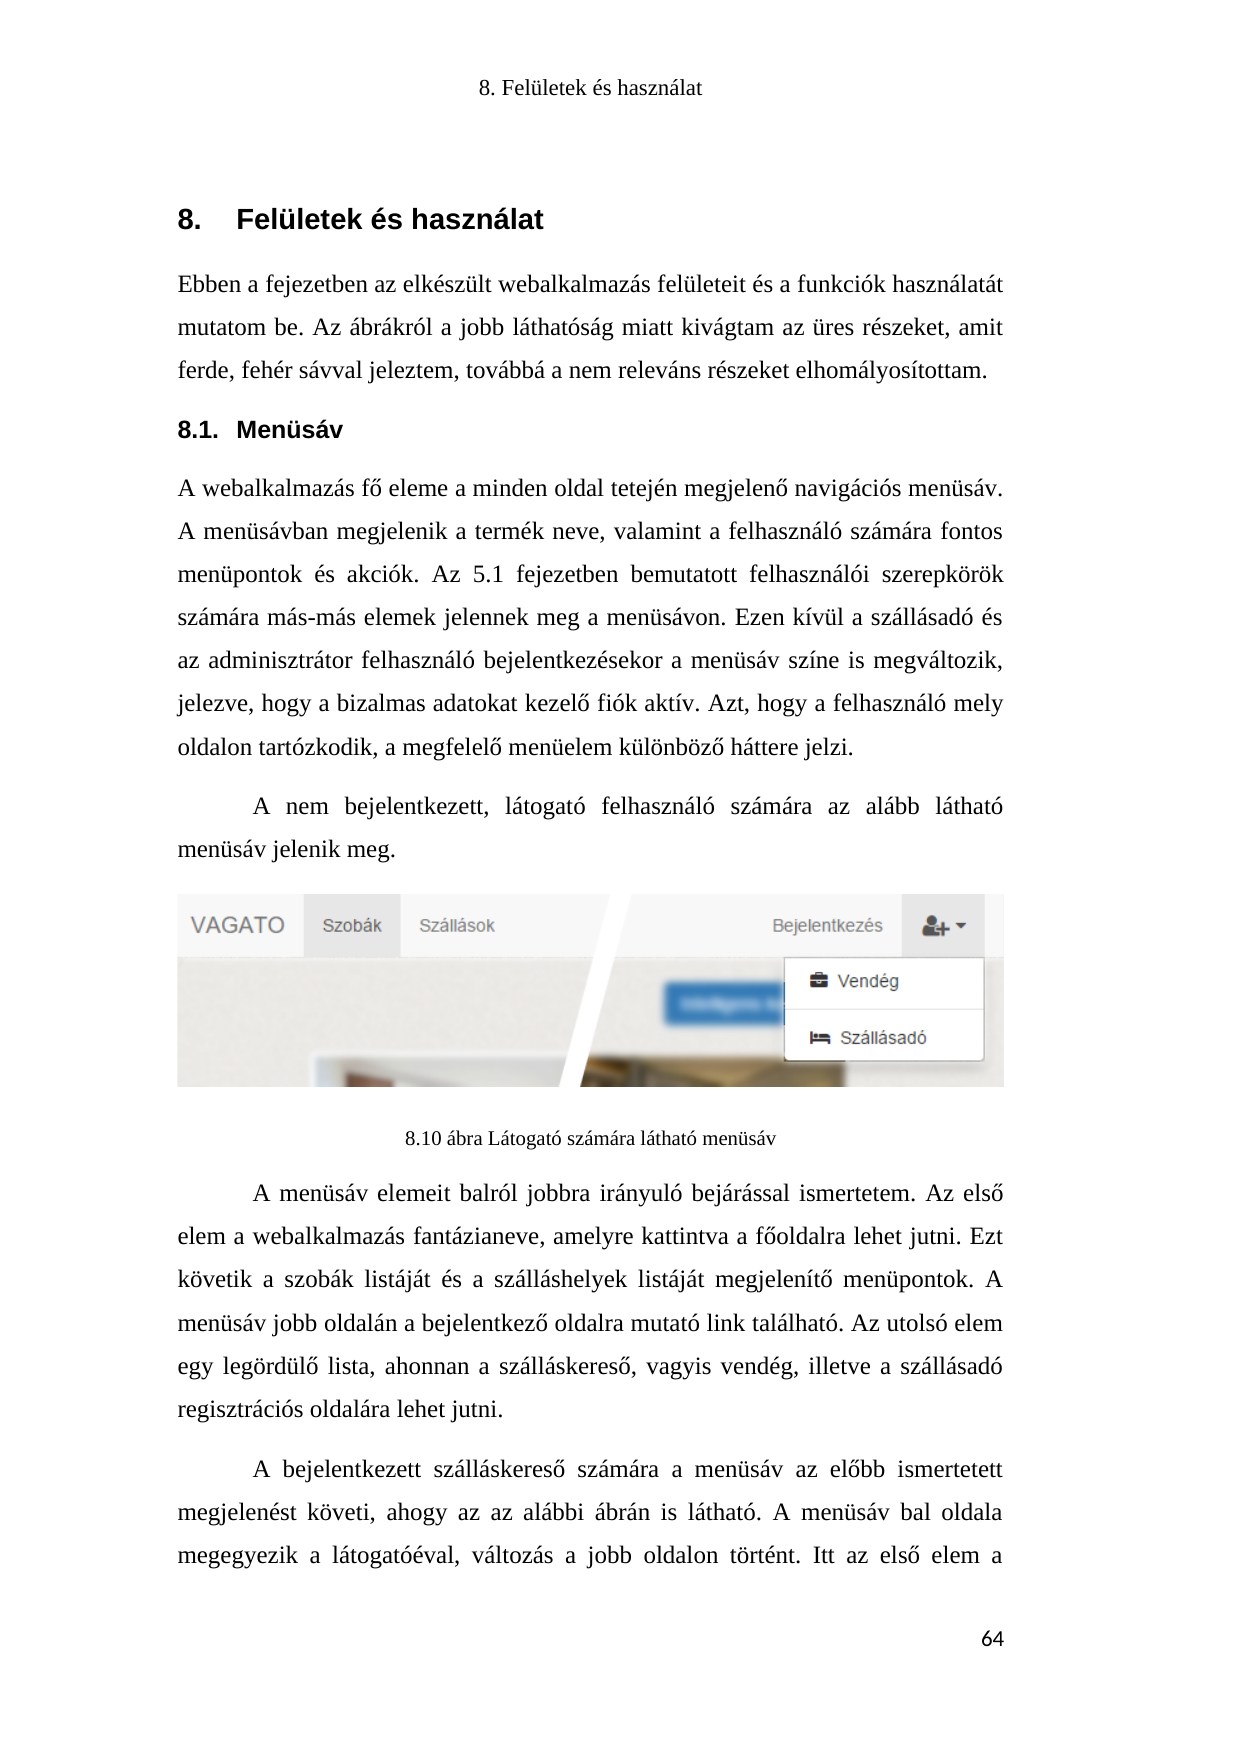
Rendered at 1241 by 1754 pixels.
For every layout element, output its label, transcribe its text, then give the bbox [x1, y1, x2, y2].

subtitle Felületek és használat [177, 202, 1004, 236]
picture [177, 894, 1004, 1087]
text A webalkalmazás fő eleme a minden oldal tetején megjelenő navigációs menüsáv. A menüsávban megjelenik a termék neve, valamint a felhasználó számára fontos menüpontok és akciók. Az 5.1 fejezetben bemutatott felhasználói szerepkörök számára más-más elemek jelennek meg a menüsávon. Ezen kívül a szállásadó és az adminisztrátor felhasználó bejelentkezésekor a menüsáv színe is megváltozik, jelezve, hogy a bizalmas adatokat kezelő fiók aktív. Azt, hogy a felhasználó mely oldalon tartózkodik, a megfelelő menüelem különböző háttere jelzi. [177, 473, 1004, 760]
text A menüsáv elemeit balról jobbra irányuló bejárással ismertetem. Az első elem a webalkalmazás fantázianeve, amelyre kattintva a főoldalra lehet jutni. Ezt követik a szobák listáját és a szálláshelyek listáját megjelenítő menüpontok. A menüsáv jobb oldalán a bejelentkező oldalra mutató link található. Az utolsó elem egy legördülő lista, ahonnan a szálláskereső, vagyis vendég, illetve a szállásadó regisztrációs oldalára lehet jutni. [177, 1178, 1004, 1423]
text A nem bejelentkezett, látogató felhasználó számára az alább látható menüsáv jelenik meg. [177, 791, 1004, 863]
text Ebben a fejezetben az elkészült webalkalmazás felületeit és a funkciók használatát mutatom be. Az ábrákról a jobb láthatóság miatt kivágtam az üres részeket, amit ferde, fehér sávval jeleztem, továbbá a nem releváns részeket elhomályosítottam. [177, 269, 1004, 384]
subtitle Menüsáv [177, 415, 1004, 444]
